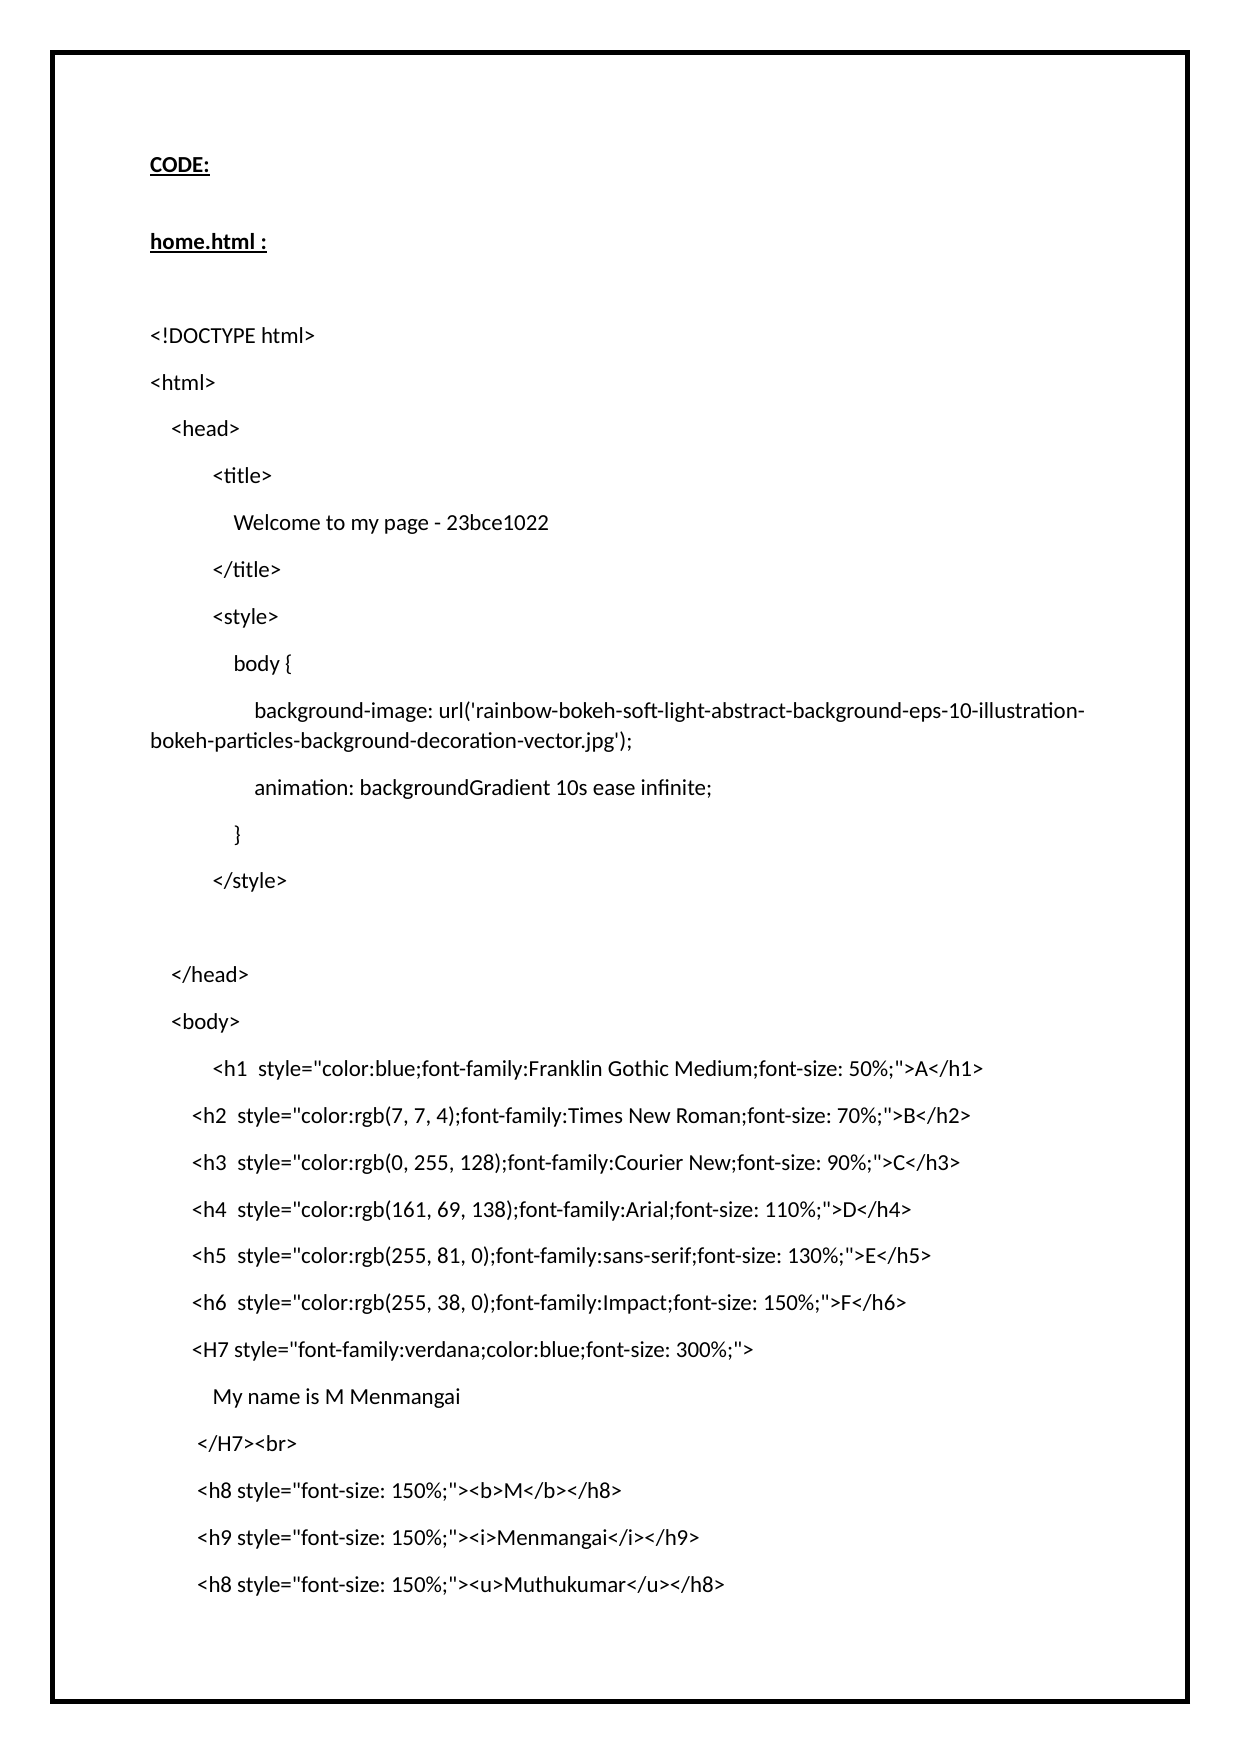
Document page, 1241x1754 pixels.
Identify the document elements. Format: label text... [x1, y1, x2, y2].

text Welcome to my page - 23bce1022 [150, 508, 1090, 536]
text <!DOCTYPE html> [150, 321, 1090, 349]
text <title> [150, 461, 1090, 489]
text <style> [150, 602, 1090, 630]
text <h6 style="color:rgb(255, 38, 0);font-family:Impact;font-size: 150%;">F</h6> [150, 1288, 1090, 1317]
text <h1 style="color:blue;font-family:Franklin Gothic Medium;font-size: 50%;">A</h1> [150, 1054, 1090, 1082]
text body { [150, 649, 1090, 677]
text <html> [150, 368, 1090, 396]
text home.html : [150, 197, 1090, 255]
text </head> [150, 960, 1090, 988]
text <h5 style="color:rgb(255, 81, 0);font-family:sans-serif;font-size: 130%;">E</h5> [150, 1242, 1090, 1270]
text <body> [150, 1007, 1090, 1035]
text background-image: url('rainbow-bokeh-soft-light-abstract-background-eps-10-illustration-bokeh-particles-background-decoration-vector.jpg'); [150, 696, 1090, 754]
text <head> [150, 414, 1090, 443]
text animation: backgroundGradient 10s ease infinite; [150, 773, 1090, 801]
text <h3 style="color:rgb(0, 255, 128);font-family:Courier New;font-size: 90%;">C</h3> [150, 1148, 1090, 1176]
text </style> [150, 867, 1090, 895]
text <h9 style="font-size: 150%;"><i>Menmangai</i></h9> [150, 1523, 1090, 1551]
text <h8 style="font-size: 150%;"><u>Muthukumar</u></h8> [150, 1570, 1090, 1598]
text <h4 style="color:rgb(161, 69, 138);font-family:Arial;font-size: 110%;">D</h4> [150, 1195, 1090, 1223]
text </title> [150, 555, 1090, 583]
text } [150, 820, 1090, 848]
text <h8 style="font-size: 150%;"><b>M</b></h8> [150, 1476, 1090, 1504]
text <h2 style="color:rgb(7, 7, 4);font-family:Times New Roman;font-size: 70%;">B</h2> [150, 1101, 1090, 1129]
text My name is M Menmangai [150, 1382, 1090, 1410]
text </H7><br> [150, 1429, 1090, 1457]
text <H7 style="font-family:verdana;color:blue;font-size: 300%;"> [150, 1335, 1090, 1363]
text CODE: [150, 150, 1090, 178]
